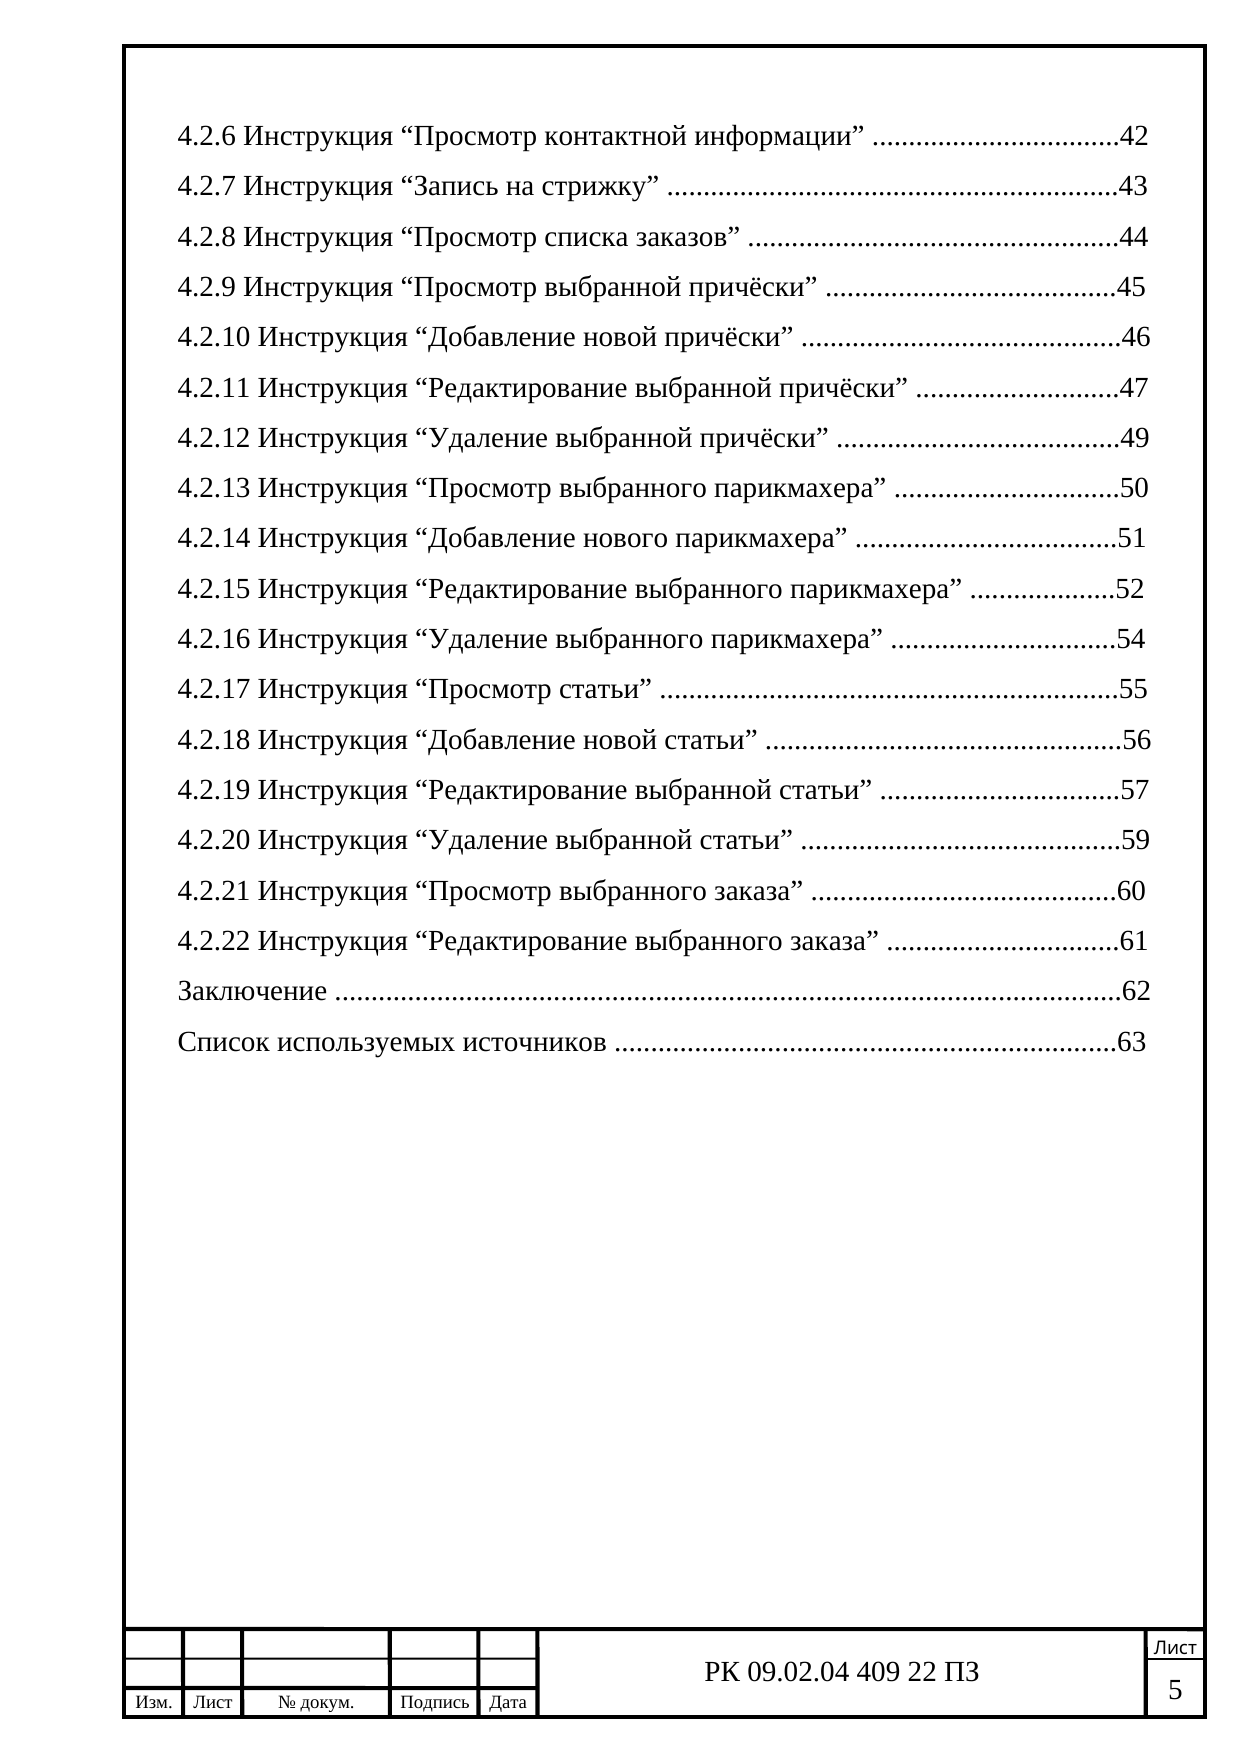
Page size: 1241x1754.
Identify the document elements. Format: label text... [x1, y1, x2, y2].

text Список используемых источников .....................................................................63 [177, 1024, 1152, 1057]
text 4.2.12 Инструкция “Удаление выбранной причёски” .......................................49 [177, 420, 1152, 453]
text 4.2.18 Инструкция “Добавление новой статьи” .................................................56 [177, 722, 1152, 755]
text 4.2.8 Инструкция “Просмотр списка заказов” ...................................................44 [177, 219, 1152, 252]
text 4.2.21 Инструкция “Просмотр выбранного заказа” ..........................................60 [177, 873, 1152, 906]
text 4.2.17 Инструкция “Просмотр статьи” ...............................................................55 [177, 672, 1152, 705]
text 4.2.22 Инструкция “Редактирование выбранного заказа” ................................61 [177, 923, 1152, 957]
text 4.2.20 Инструкция “Удаление выбранной статьи” ............................................59 [177, 822, 1152, 856]
text 4.2.9 Инструкция “Просмотр выбранной причёски” ........................................45 [177, 269, 1152, 303]
text 4.2.11 Инструкция “Редактирование выбранной причёски” ............................47 [177, 370, 1152, 403]
text 4.2.19 Инструкция “Редактирование выбранной статьи” .................................57 [177, 772, 1152, 806]
text 4.2.13 Инструкция “Просмотр выбранного парикмахера” ...............................50 [177, 470, 1152, 504]
text 4.2.14 Инструкция “Добавление нового парикмахера” ....................................51 [177, 521, 1152, 554]
text 4.2.15 Инструкция “Редактирование выбранного парикмахера” ....................52 [177, 571, 1152, 604]
text 4.2.16 Инструкция “Удаление выбранного парикмахера” ...............................54 [177, 621, 1152, 655]
text 4.2.6 Инструкция “Просмотр контактной информации” ..................................42 [177, 118, 1152, 152]
text Заключение ............................................................................................................62 [177, 973, 1152, 1007]
text 4.2.7 Инструкция “Запись на стрижку” ..............................................................43 [177, 168, 1152, 202]
text 4.2.10 Инструкция “Добавление новой причёски” ............................................46 [177, 319, 1152, 353]
